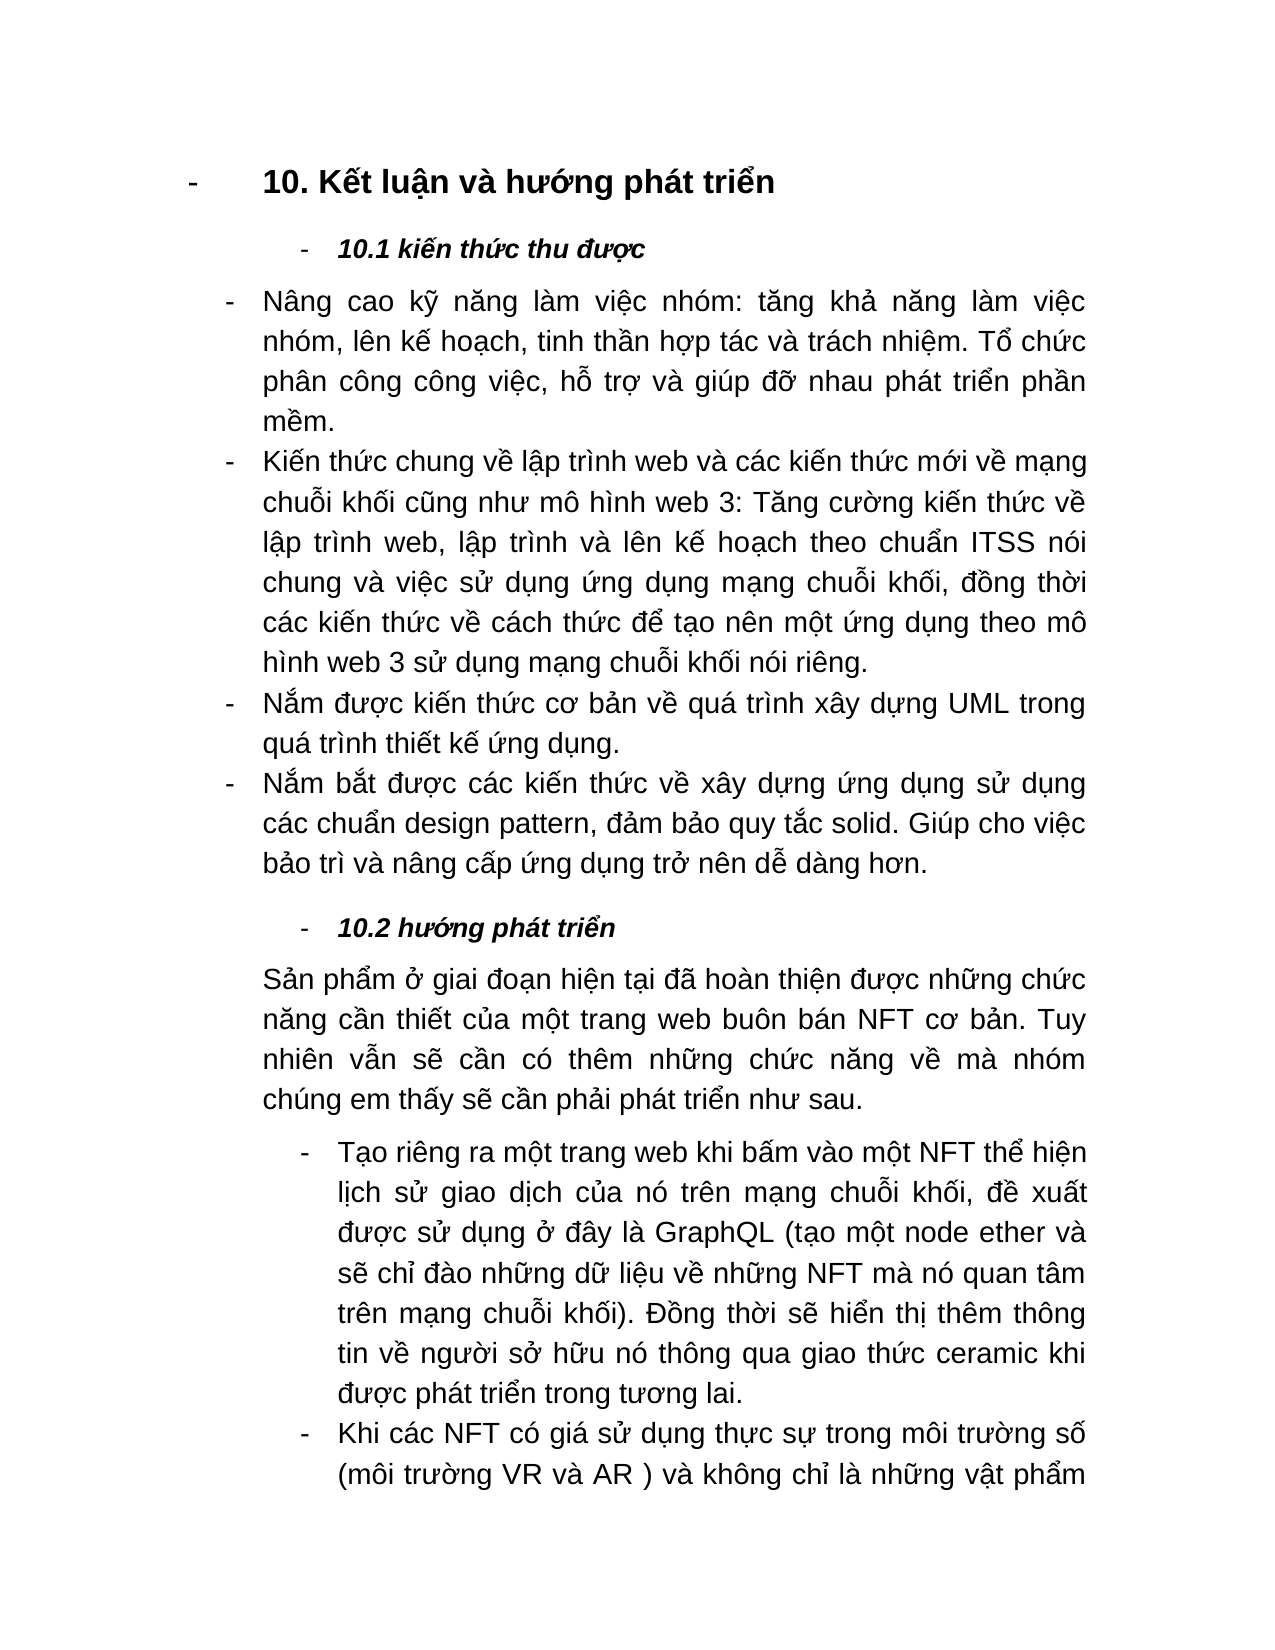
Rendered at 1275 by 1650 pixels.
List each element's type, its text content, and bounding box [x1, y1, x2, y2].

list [300, 1416, 1087, 1490]
list Kiến thức chung về lập trình web và các kiến thức mới về mạng chuỗi khối cũng như mô hình web 3: Tăng cường kiến thức về lập trình web, lập trình và lên kế hoạch theo chuẩn ITSS nói chung và việc sử dụng ứng dụng mạng chuỗi khối, đồng thời các kiến thức về cách thức để tạo nên một ứng dụng theo mô hình web 3 sử dụng mạng chuỗi khối nói riêng. [225, 444, 1087, 679]
text Sản phẩm ở giai đoạn hiện tại đã hoàn thiện được những chức năng cần thiết của một trang web buôn bán NFT cơ bản. Tuy nhiên vẫn sẽ cần có thêm những chức năng về mà nhóm chúng em thấy sẽ cần phải phát triển như sau. [262, 962, 1087, 1116]
list Tạo riêng ra một trang web khi bấm vào một NFT thể hiện lịch sử giao dịch của nó trên mạng chuỗi khối, đề xuất được sử dụng ở đây là GraphQL (tạo một node ether và sẽ chỉ đào những dữ liệu về những NFT mà nó quan tâm trên mạng chuỗi khối). Đồng thời sẽ hiển thị thêm thông tin về người sở hữu nó thông qua giao thức ceramic khi được phát triển trong tương lai. [300, 1135, 1087, 1410]
subtitle 10.1 kiến thức thu được [300, 233, 1087, 265]
list Nắm bắt được các kiến thức về xây dựng ứng dụng sử dụng các chuẩn design pattern, đảm bảo quy tắc solid. Giúp cho việc bảo trì và nâng cấp ứng dụng trở nên dễ dàng hơn. [225, 766, 1087, 880]
list Nâng cao kỹ năng làm việc nhóm: tăng khả năng làm việc nhóm, lên kế hoạch, tinh thần hợp tác và trách nhiệm. Tổ chức phân công công việc, hỗ trợ và giúp đỡ nhau phát triển phần mềm. [225, 283, 1087, 438]
list Nắm được kiến thức cơ bản về quá trình xây dựng UML trong quá trình thiết kế ứng dụng. [225, 686, 1087, 759]
subtitle 10.2 hướng phát triển [300, 912, 1087, 943]
subtitle 10. Kết luận và hướng phát triển [187, 162, 1087, 201]
